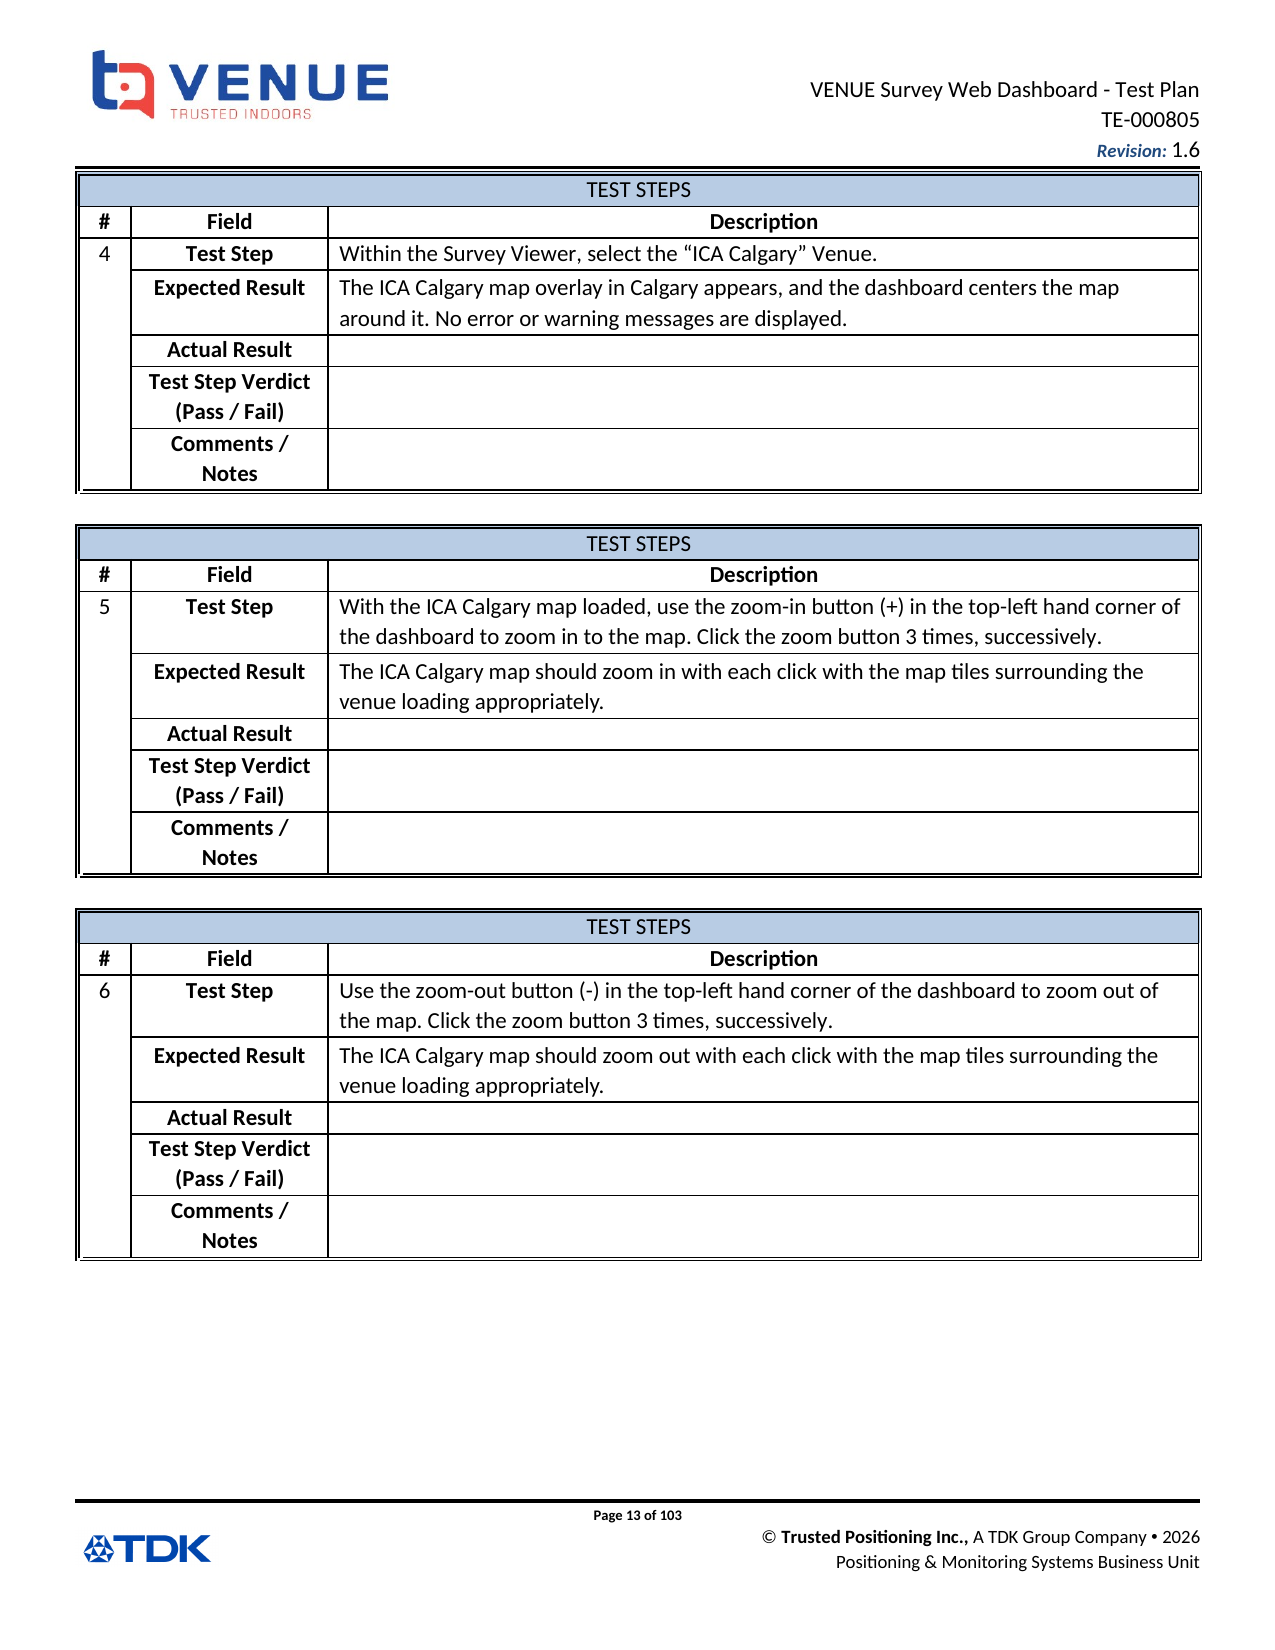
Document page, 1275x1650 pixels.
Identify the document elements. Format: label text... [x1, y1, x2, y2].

picture [75, 1527, 219, 1567]
table_cell The ICA Calgary map overlay in Calgary appears, and the dashboard centers the map around it. No error or warning messages are displayed. [329, 271, 1198, 334]
table_cell The ICA Calgary map should zoom in with each click with the map tiles surrounding the venue loading appropriately. [329, 654, 1198, 717]
table_cell Test Step [132, 239, 327, 269]
table_cell Description [329, 207, 1198, 237]
table_cell Actual Result [132, 1103, 327, 1133]
table_cell Expected Result [132, 271, 327, 334]
table_cell Field [132, 207, 327, 237]
table_cell [329, 429, 1198, 489]
table_cell 6 [80, 976, 130, 1257]
table_cell Within the Survey Viewer, select the “ICA Calgary” Venue. [329, 239, 1198, 269]
table_cell Field [132, 944, 327, 974]
table_cell [329, 336, 1198, 366]
table_cell # [80, 207, 130, 237]
picture [75, 30, 403, 131]
table_cell Field [132, 561, 327, 591]
table_cell [329, 1196, 1198, 1257]
table_cell Test Step Verdict (Pass / Fail) [132, 751, 327, 811]
table_cell Actual Result [132, 336, 327, 366]
table_cell Description [329, 944, 1198, 974]
table_cell Use the zoom-out button (-) in the top-left hand corner of the dashboard to zoom out of the map. Click the zoom button 3 times, successively. [329, 976, 1198, 1036]
table_cell [329, 751, 1198, 811]
table_cell Comments / Notes [132, 813, 327, 873]
table_cell [329, 1103, 1198, 1133]
table_cell With the ICA Calgary map loaded, use the zoom-in button (+) in the top-left hand corner of the dashboard to zoom in to the map. Click the zoom button 3 times, successively. [329, 592, 1198, 652]
table_cell The ICA Calgary map should zoom out with each click with the map tiles surrounding the venue loading appropriately. [329, 1038, 1198, 1101]
table_header test steps [80, 176, 1198, 206]
table_cell [329, 719, 1198, 749]
table_cell Comments / Notes [132, 1196, 327, 1257]
table_cell 4 [80, 239, 130, 489]
table_cell Comments / Notes [132, 429, 327, 489]
table_cell Description [329, 561, 1198, 591]
table_cell [329, 367, 1198, 427]
table_cell [329, 1135, 1198, 1195]
table_cell # [80, 561, 130, 591]
table_cell 5 [80, 592, 130, 873]
table_cell Expected Result [132, 1038, 327, 1101]
table_cell Test Step [132, 592, 327, 652]
table_cell [329, 813, 1198, 873]
table_cell Test Step Verdict (Pass / Fail) [132, 1135, 327, 1195]
table_cell Actual Result [132, 719, 327, 749]
table_cell Test Step Verdict (Pass / Fail) [132, 367, 327, 427]
table_cell # [80, 944, 130, 974]
table_cell Expected Result [132, 654, 327, 717]
table_cell Test Step [132, 976, 327, 1036]
table_header test steps [80, 913, 1198, 943]
table_header test steps [80, 529, 1198, 559]
